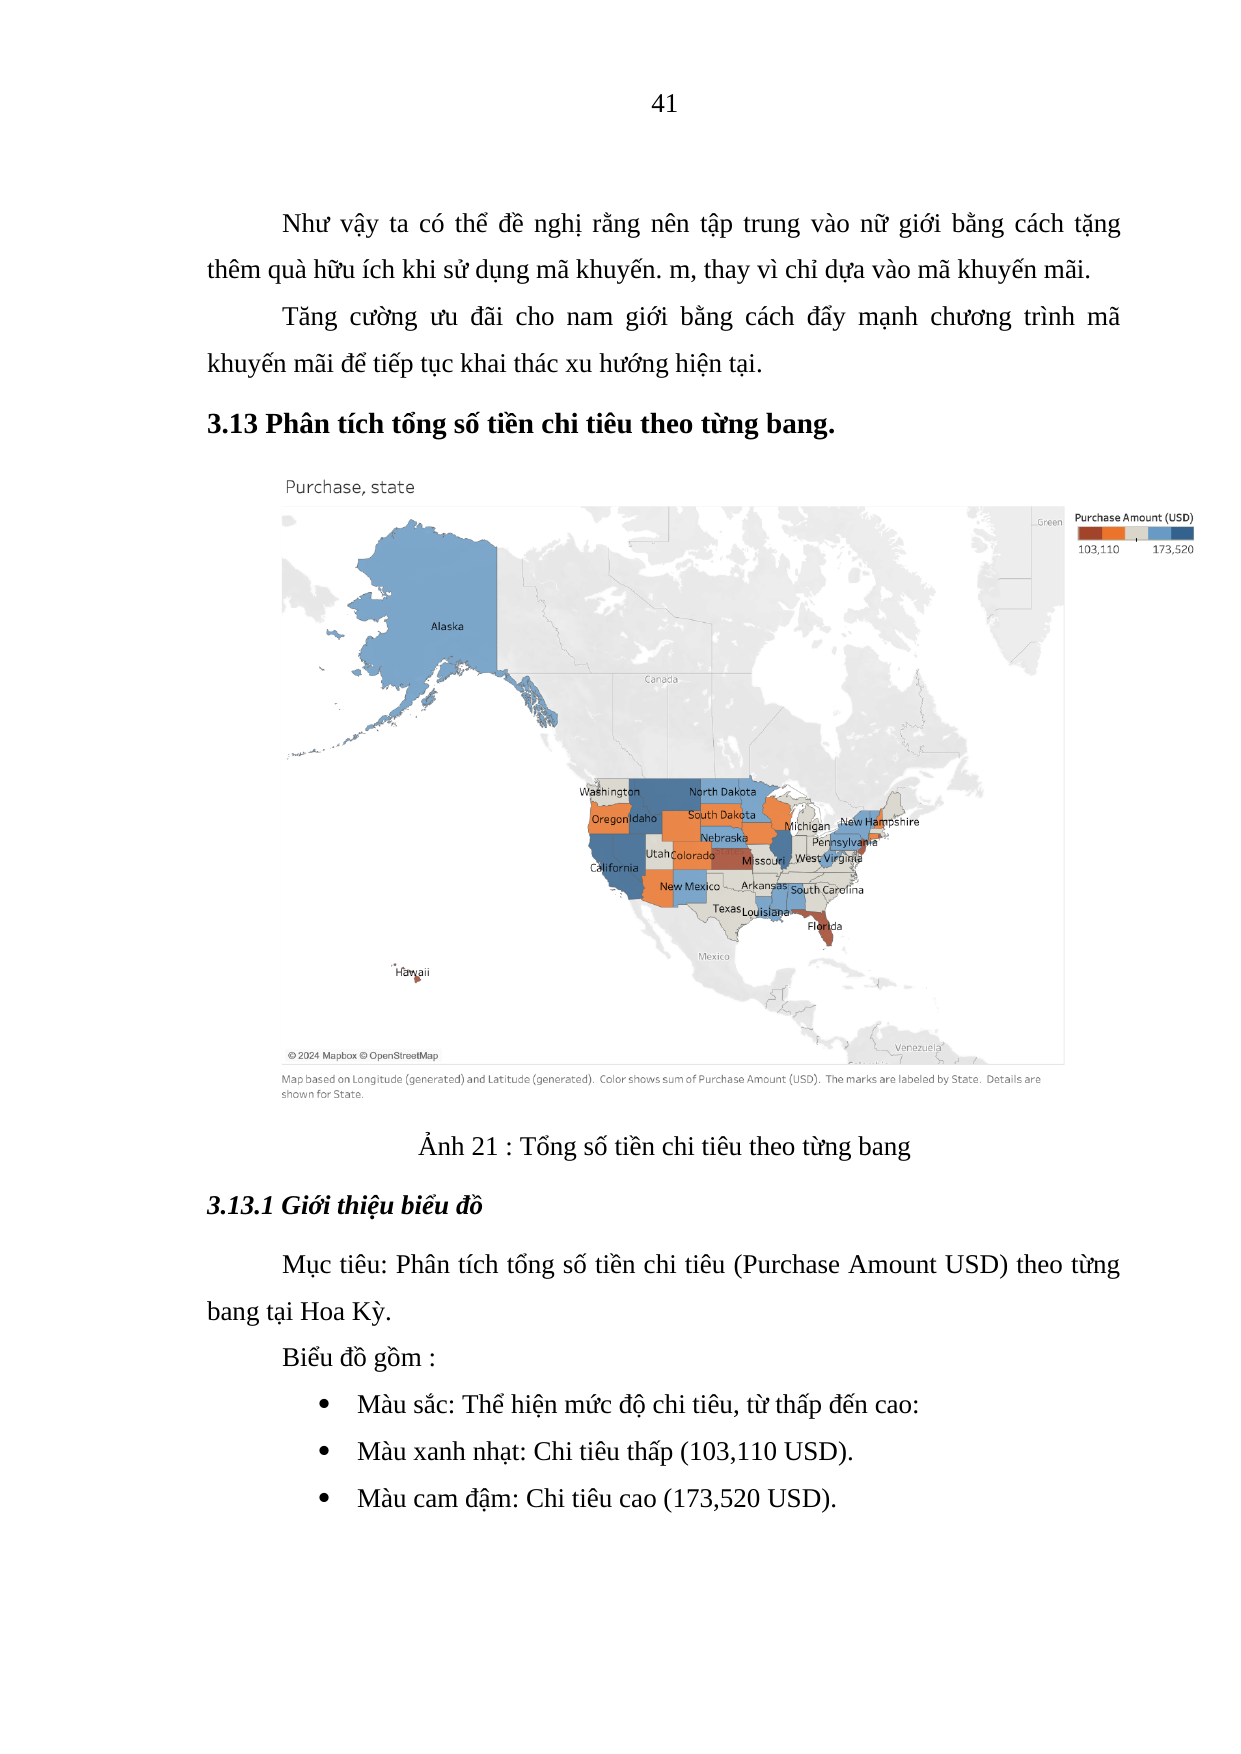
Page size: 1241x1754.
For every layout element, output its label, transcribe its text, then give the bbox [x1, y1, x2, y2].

text Như vậy ta có thể đề nghị rằng nên tập trung vào nữ giới bằng cách tặng thêm quà hữu ích khi sử dụng mã khuyến. m, thay vì chỉ dựa vào mã khuyến mãi. [207, 207, 1122, 284]
text Mục tiêu: Phân tích tổng số tiền chi tiêu (Purchase Amount USD) theo từng bang tại Hoa Kỳ. [207, 1248, 1122, 1326]
list Màu cam đậm: Chi tiêu cao (173,520 USD). [319, 1482, 1122, 1513]
text Tăng cường ưu đãi cho nam giới bằng cách đẩy mạnh chương trình mã khuyến mãi để tiếp tục khai thác xu hướng hiện tại. [207, 300, 1122, 378]
list Màu sắc: Thể hiện mức độ chi tiêu, từ thấp đến cao: [319, 1388, 1122, 1419]
list Màu xanh nhạt: Chi tiêu thấp (103,110 USD). [319, 1435, 1122, 1466]
subtitle Phân tích tổng số tiền chi tiêu theo từng bang. [207, 406, 1122, 439]
subtitle Giới thiệu biểu đồ [207, 1189, 1122, 1220]
text Biểu đồ gồm : [207, 1341, 1122, 1372]
picture [281, 468, 1198, 1102]
